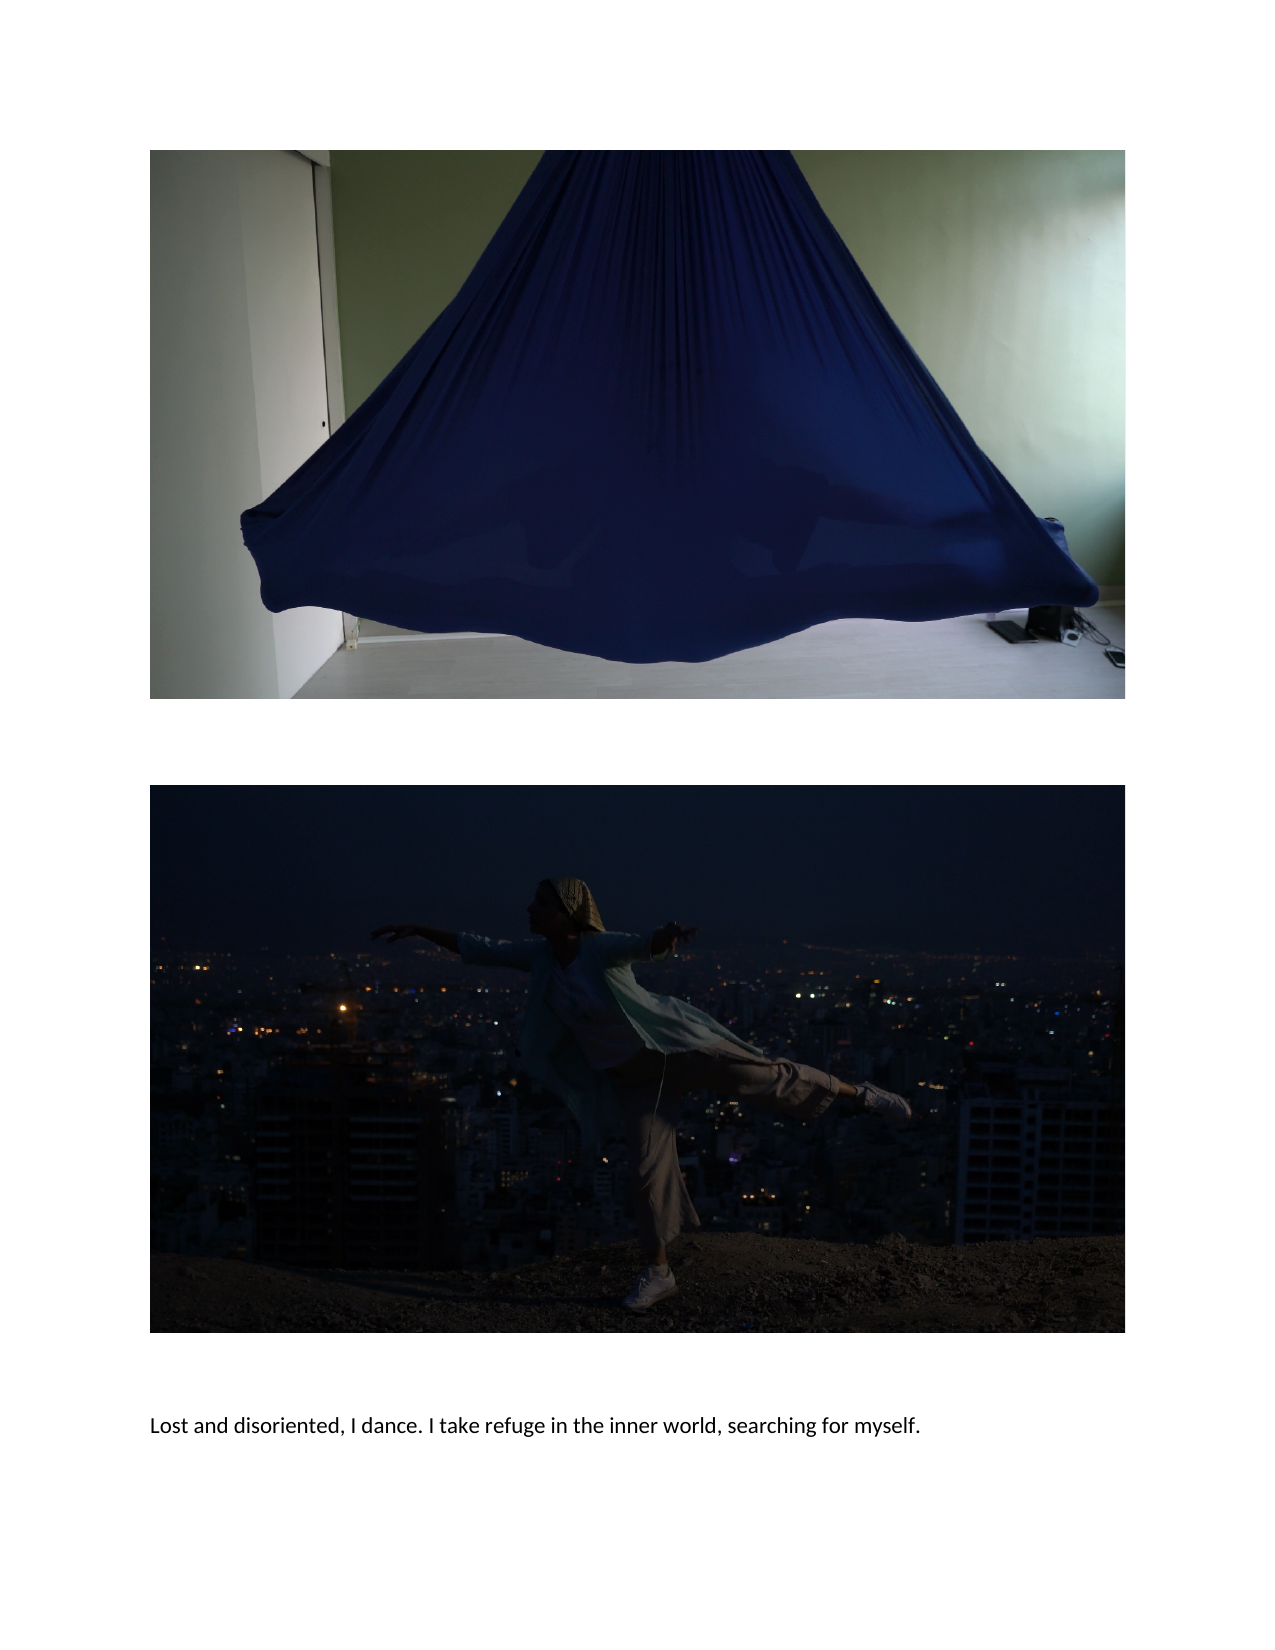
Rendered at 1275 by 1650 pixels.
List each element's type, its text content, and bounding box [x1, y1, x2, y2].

text Lost and disoriented, I dance. I take refuge in the inner world, searching for myself. [150, 1411, 1125, 1439]
picture [150, 785, 1125, 1333]
picture [150, 150, 1125, 699]
